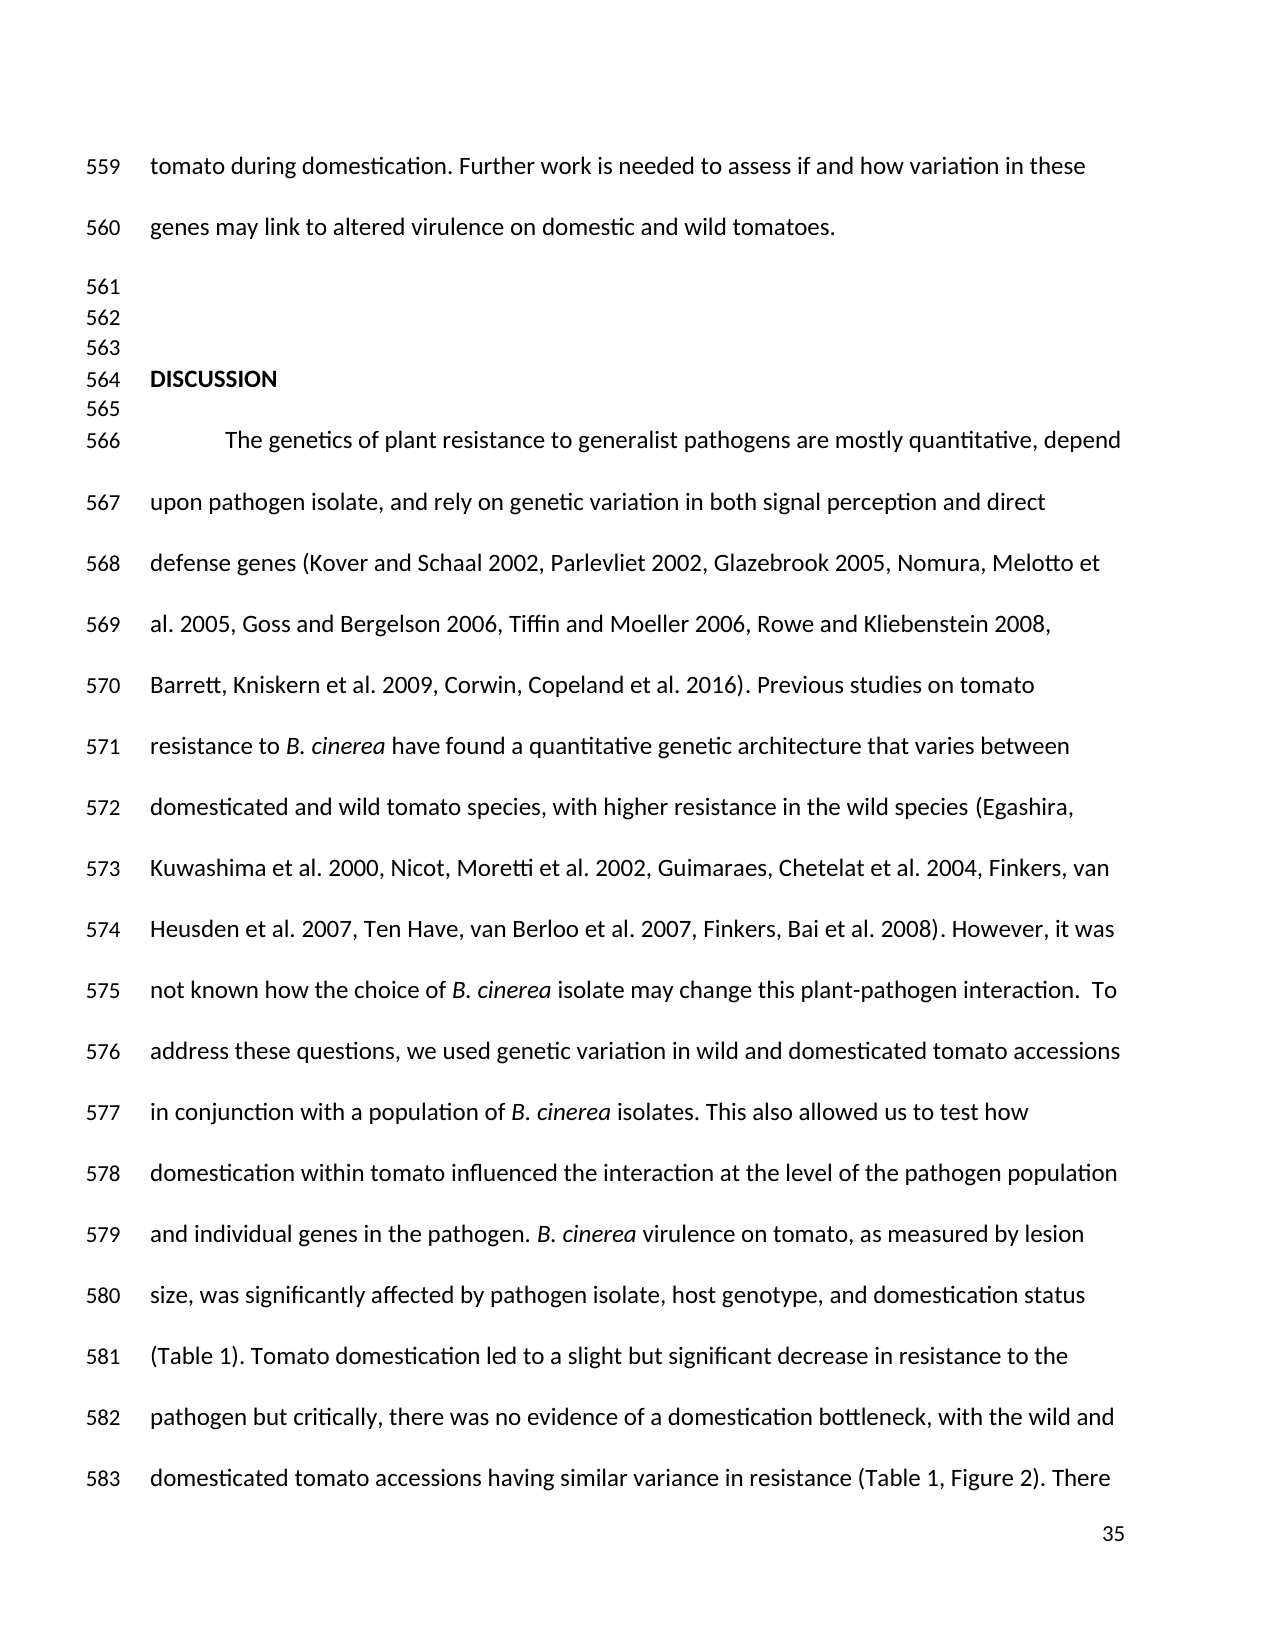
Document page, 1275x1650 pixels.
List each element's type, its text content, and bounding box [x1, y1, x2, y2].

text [150, 150, 1125, 242]
text DISCUSSION [150, 364, 1125, 394]
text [150, 425, 1125, 1493]
